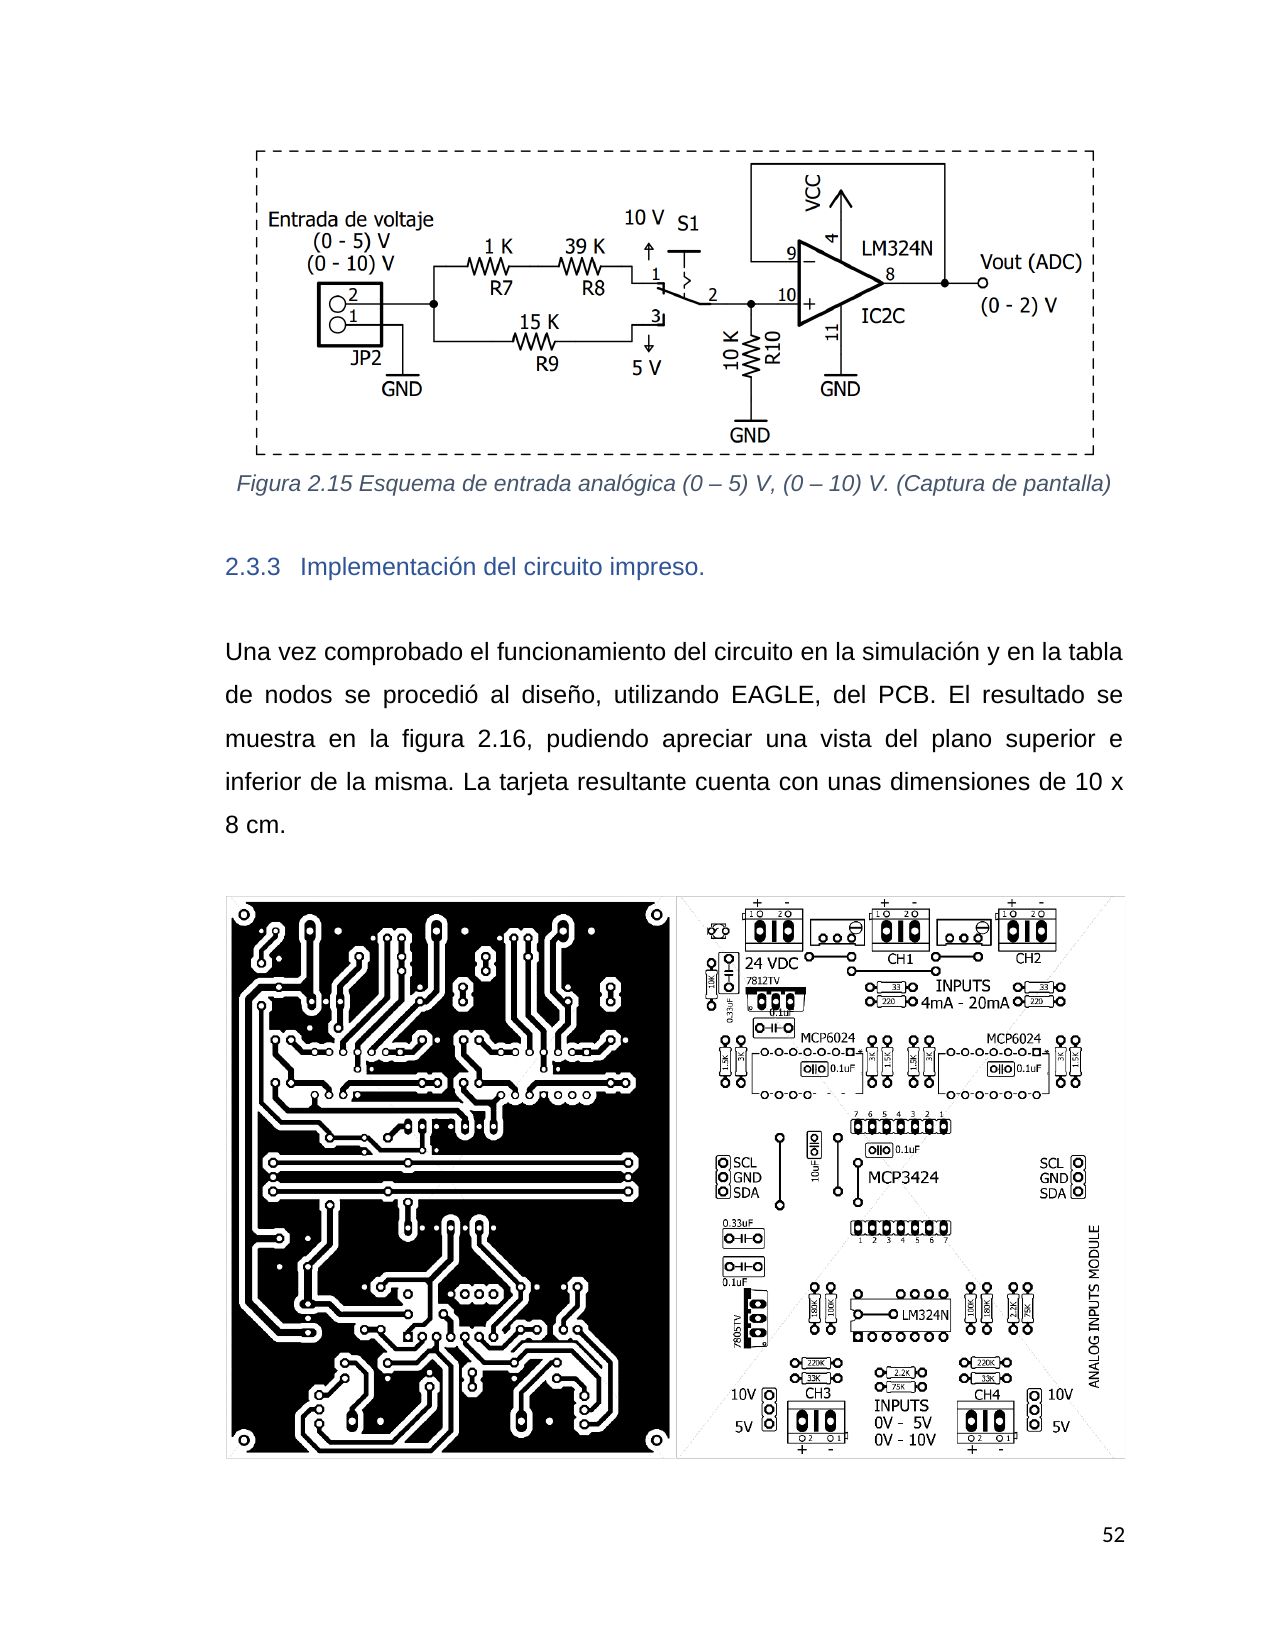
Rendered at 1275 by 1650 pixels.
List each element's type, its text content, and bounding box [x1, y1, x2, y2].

picture [255, 150, 1095, 456]
picture [225, 896, 1125, 1459]
subtitle Implementación del circuito impreso. [225, 552, 1125, 581]
text Una vez comprobado el funcionamiento del circuito en la simulación y en la tabla de nodos se procedió al diseño, utilizando EAGLE, del PCB. El resultado se muestra en la figura 2.16, pudiendo apreciar una vista del plano superior e inferior de la misma. La tarjeta resultante cuenta con unas dimensiones de 10 x 8 cm. [225, 637, 1125, 838]
text Figura 2.15 Esquema de entrada analógica (0 – 5) V, (0 – 10) V. (Captura de pantalla) [225, 469, 1125, 496]
